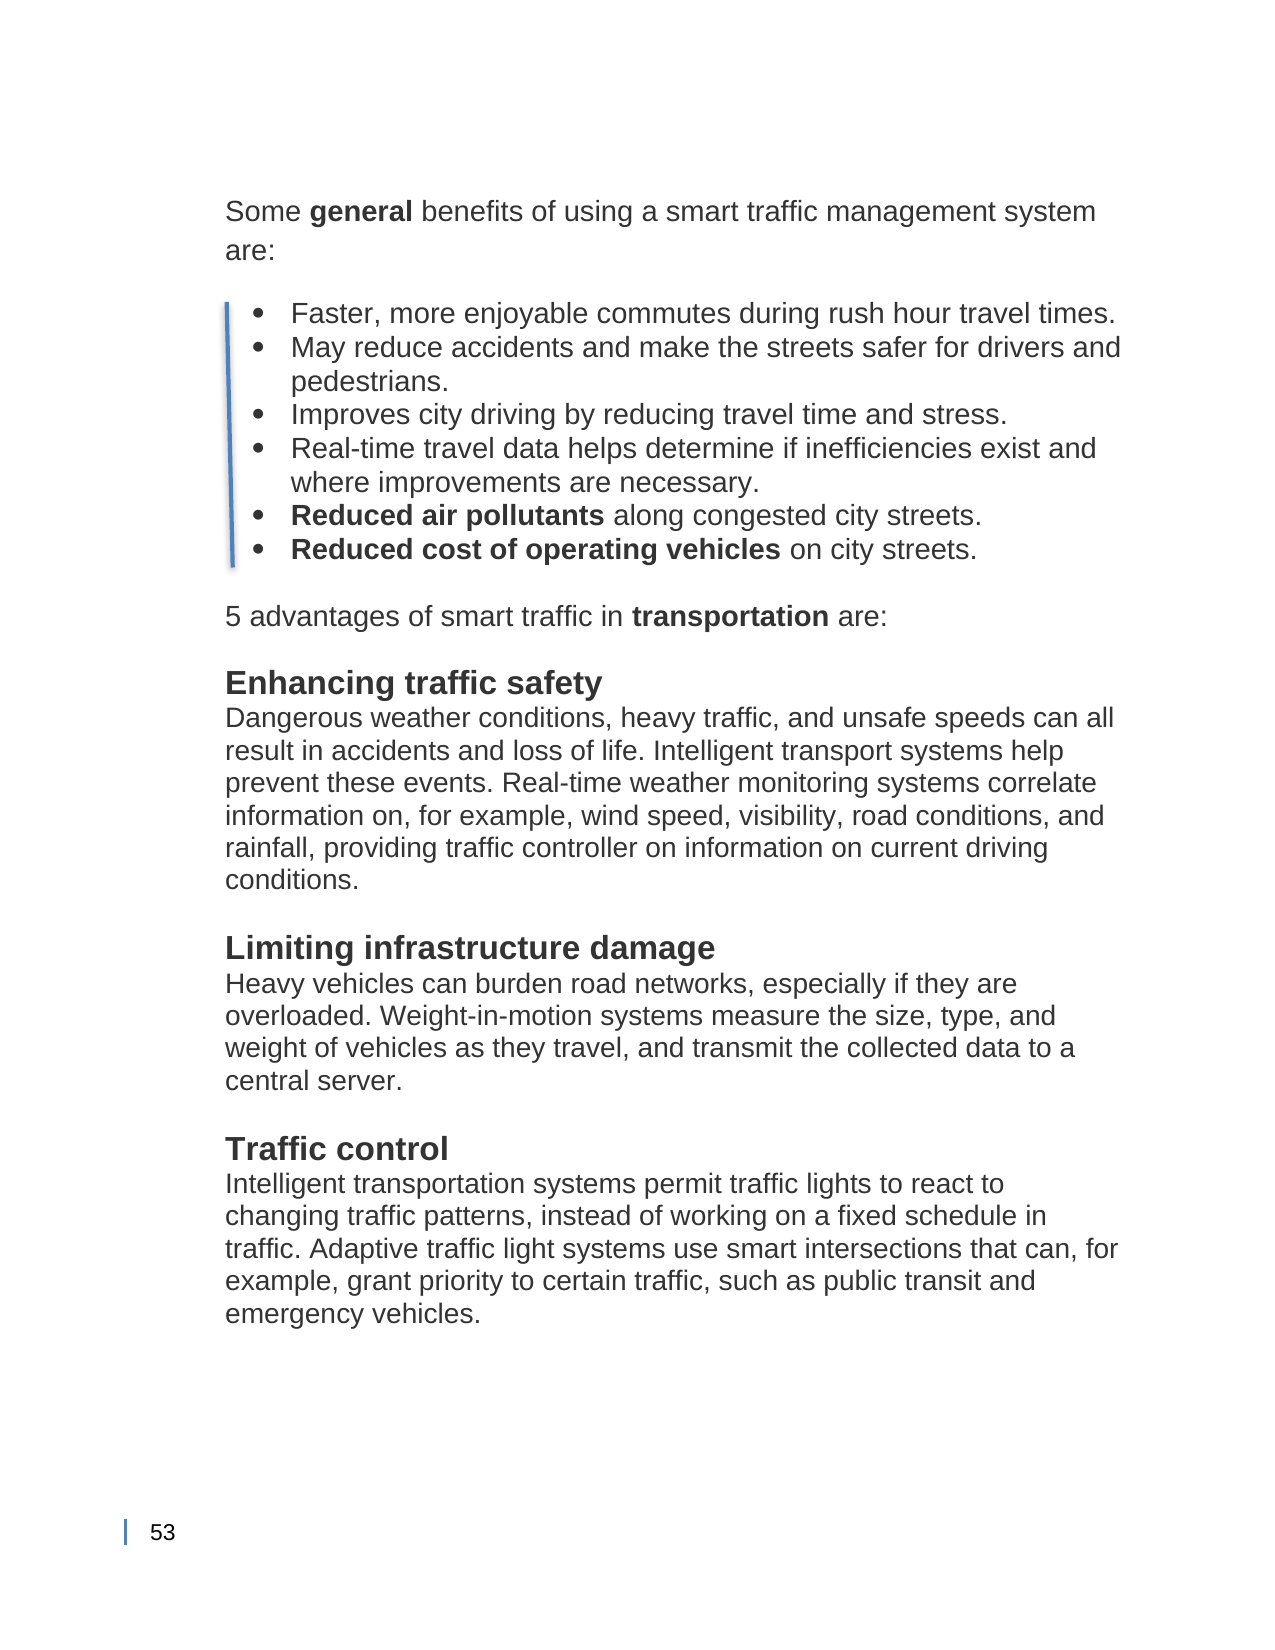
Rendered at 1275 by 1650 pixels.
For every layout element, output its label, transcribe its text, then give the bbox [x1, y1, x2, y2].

text 5 advantages of smart traffic in transportation are: [225, 599, 1125, 633]
text Intelligent transportation systems permit traffic lights to react to changing traffic patterns, instead of working on a fixed schedule in traffic. Adaptive traffic light systems use smart intersections that can, for example, grant priority to certain traffic, such as public transit and emergency vehicles. [225, 1167, 1125, 1329]
text Enhancing traffic safety Dangerous weather conditions, heavy traffic, and unsafe speeds can all result in accidents and loss of life. Intelligent transport systems help prevent these events. Real-time weather monitoring systems correlate information on, for example, wind speed, visibility, road conditions, and rainfall, providing traffic controller on information on current driving conditions. Limiting infrastructure damage Heavy vehicles can burden road networks, especially if they are overloaded. Weight-in-motion systems measure the size, type, and weight of vehicles as they travel, and transmit the collected data to a central server. [225, 663, 1125, 1096]
list Reduced air pollutants along congested city streets. [253, 498, 1125, 532]
list Faster, more enjoyable commutes during rush hour travel times. [253, 296, 1125, 330]
list May reduce accidents and make the streets safer for drivers and pedestrians. [253, 330, 1125, 397]
text Traffic control [225, 1128, 1125, 1167]
list Improves city driving by reducing travel time and stress. [253, 397, 1125, 431]
list Reduced cost of operating vehicles on city streets. [253, 532, 1125, 566]
text Some general benefits of using a smart traffic management system are: [225, 194, 1125, 266]
list Real-time travel data helps determine if inefficiencies exist and where improvements are necessary. [253, 431, 1125, 498]
